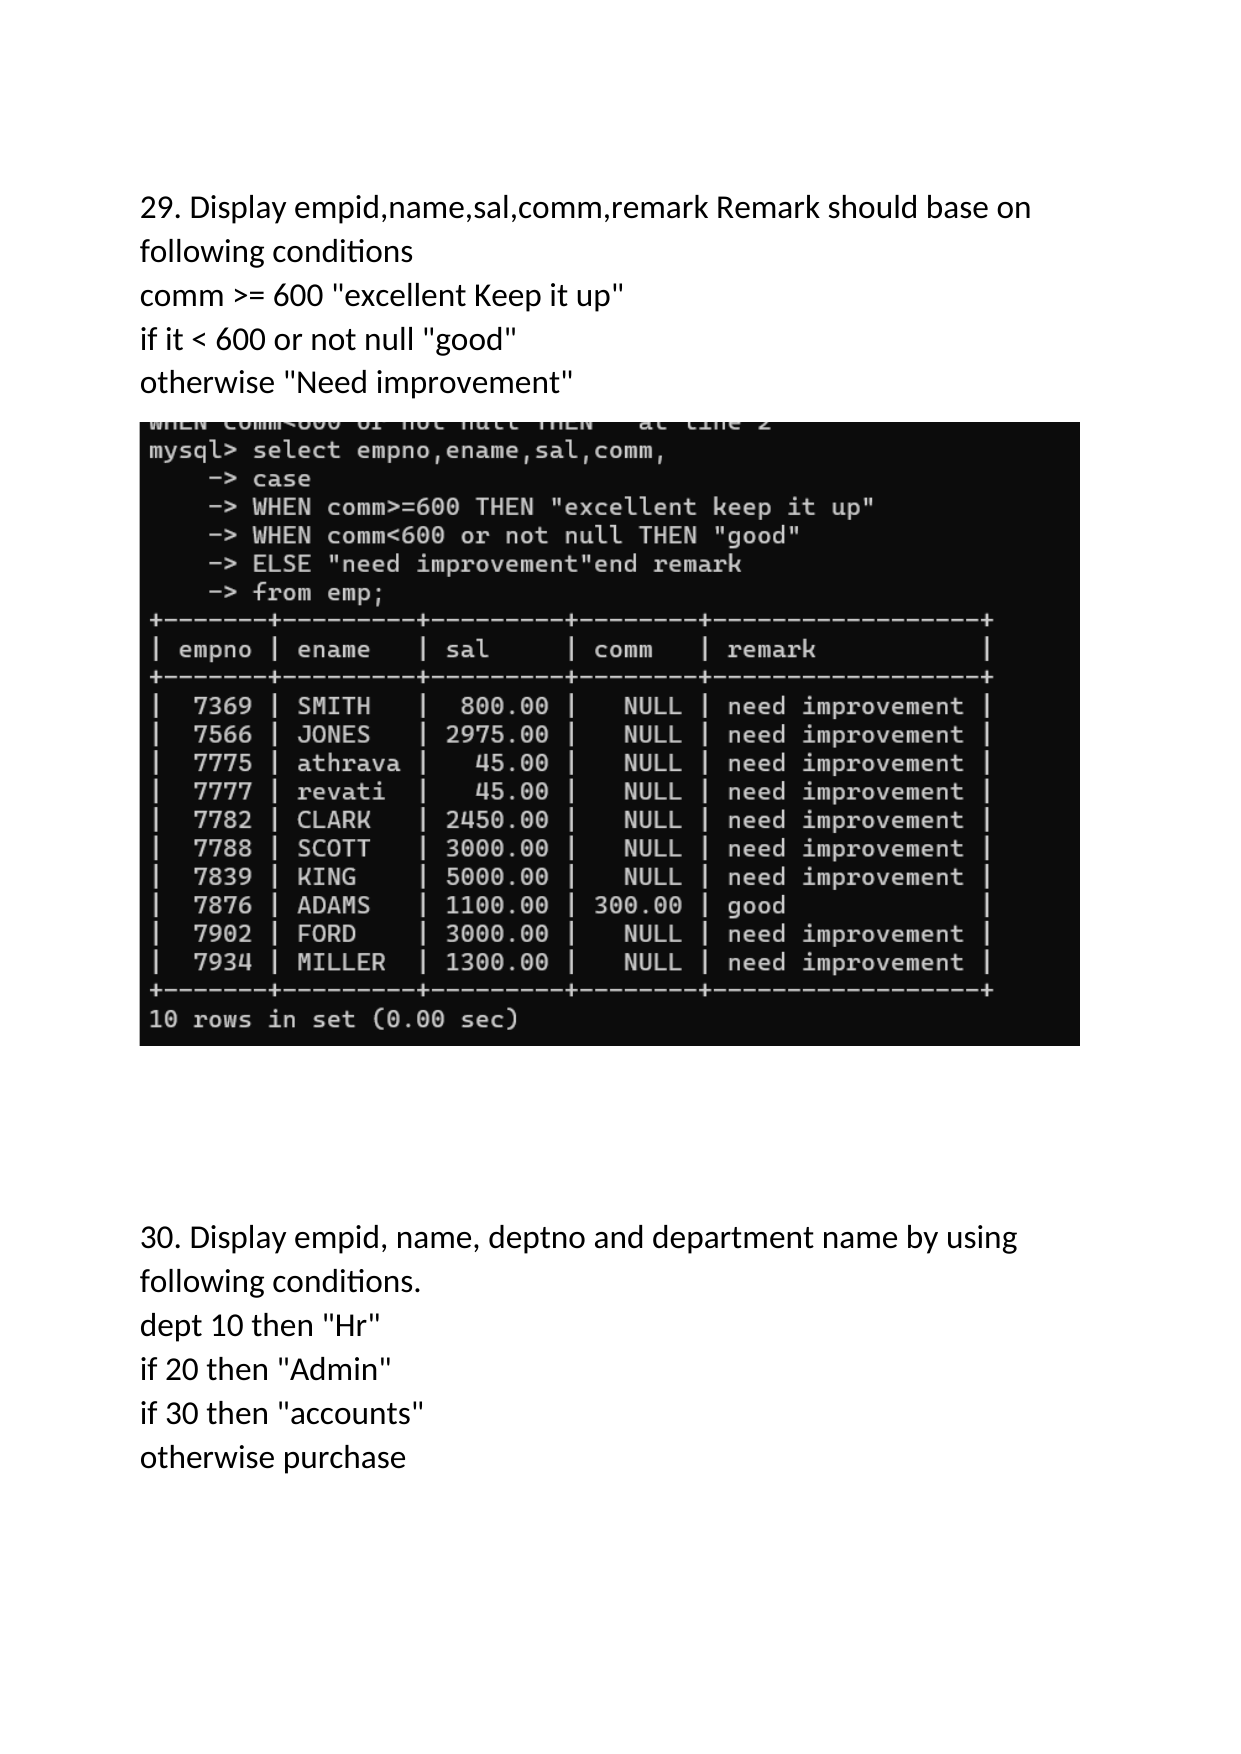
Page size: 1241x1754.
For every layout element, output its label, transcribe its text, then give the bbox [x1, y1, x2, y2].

text 29. Display empid,name,sal,comm,remark Remark should base on following conditions comm >= 600 "excellent Keep it up" if it < 600 or not null "good" otherwise "Need improvement" [139, 142, 1103, 402]
picture [139, 422, 1080, 1046]
text 30. Display empid, name, deptno and department name by using following conditions. dept 10 then "Hr" if 20 then "Admin" if 30 then "accounts" otherwise purchase [139, 1216, 1103, 1477]
